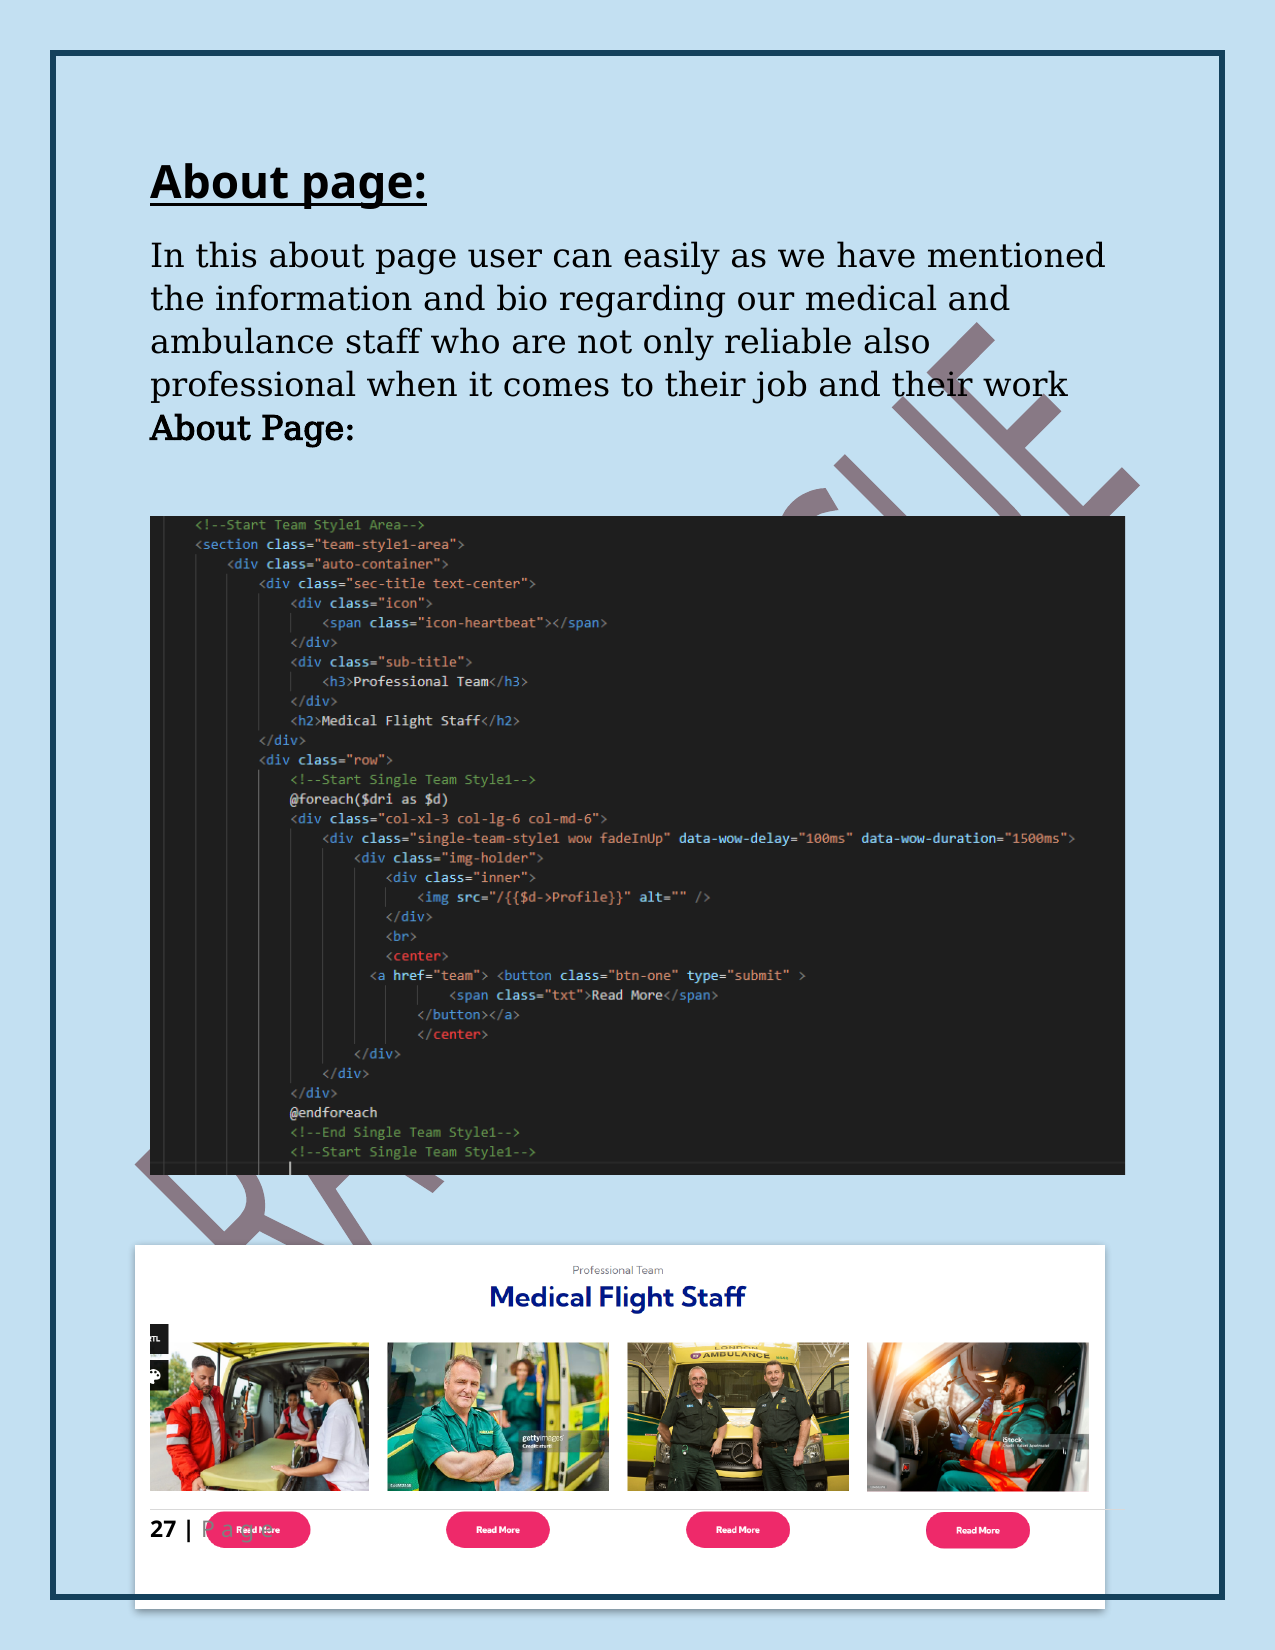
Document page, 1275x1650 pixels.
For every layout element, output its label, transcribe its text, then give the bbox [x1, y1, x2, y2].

text In this about page user can easily as we have mentioned the information and bio regarding our medical and ambulance staff who are not only reliable also professional when it comes to their job and their work About Page: [150, 234, 1125, 446]
picture [150, 516, 1125, 1175]
picture [150, 1510, 1090, 1594]
picture [150, 1259, 1090, 1509]
text About page: [150, 150, 1125, 212]
